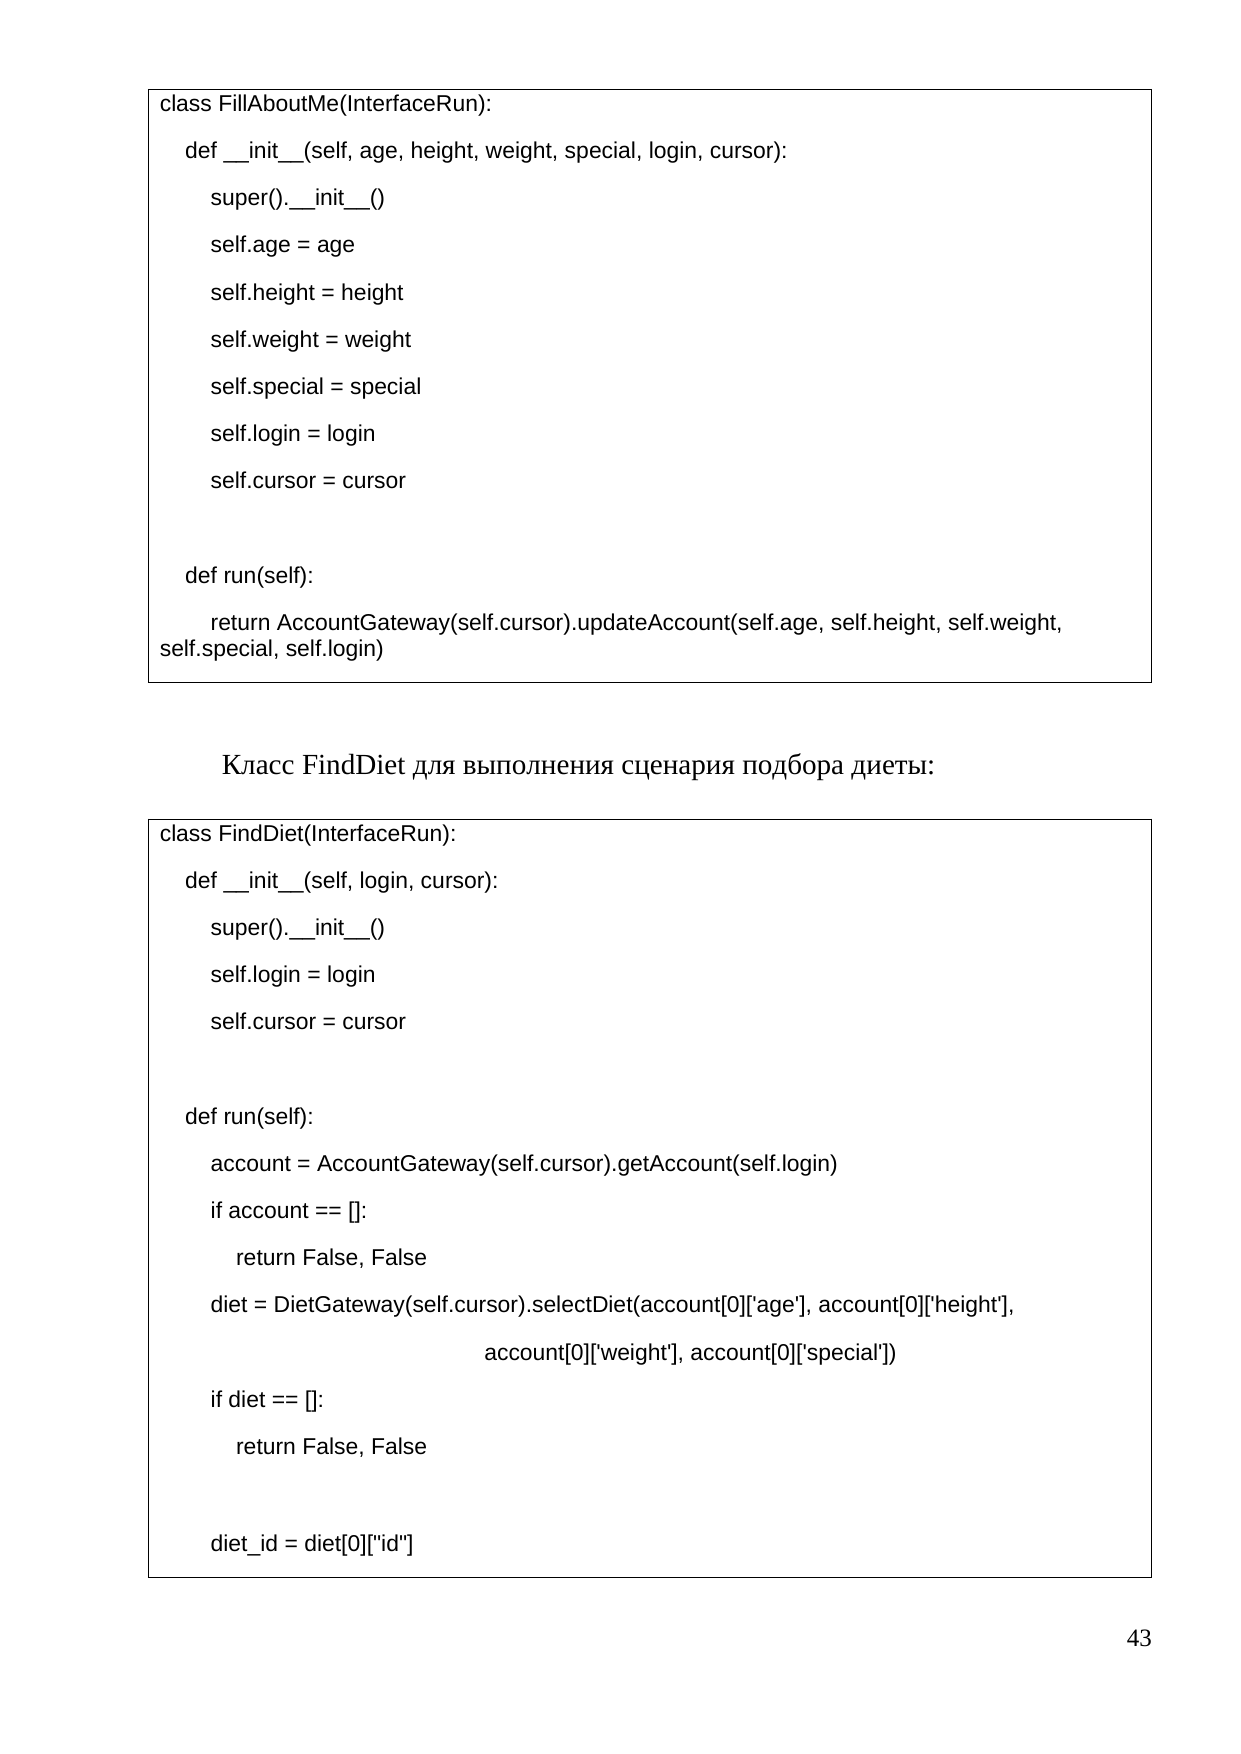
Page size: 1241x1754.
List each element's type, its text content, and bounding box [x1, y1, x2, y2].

text Класс FindDiet для выполнения сценария подбора диеты: [148, 747, 1152, 781]
table_header class FillAboutMe(InterfaceRun): def __init__(self, age, height, weight, special, login, cursor): super().__init__() self.age = age self.height = height self.weight = weight self.special = special self.login = login self.cursor = cursor def run(self): return AccountGateway(self.cursor).updateAccount(self.age, self.height, self.weight, self.special, self.login) [149, 90, 1151, 682]
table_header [149, 820, 1151, 1577]
